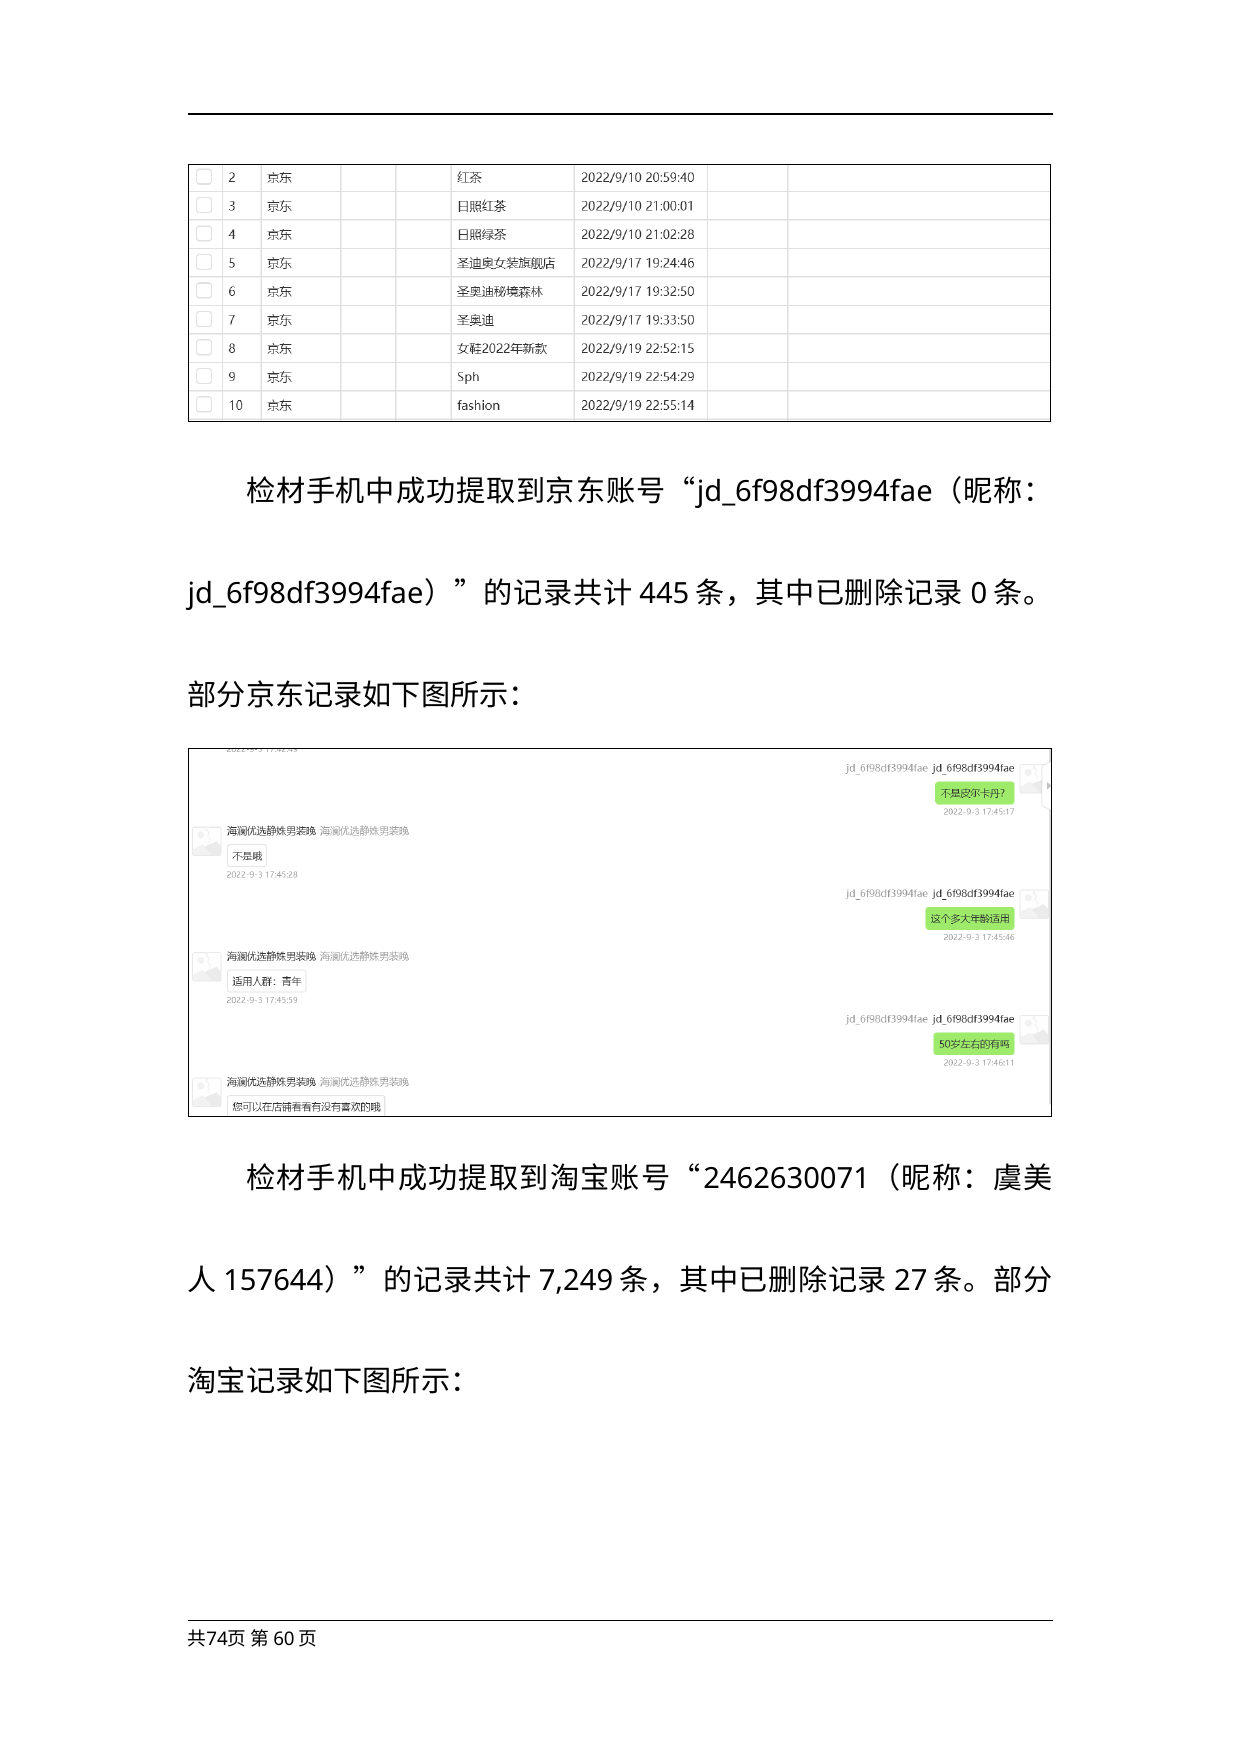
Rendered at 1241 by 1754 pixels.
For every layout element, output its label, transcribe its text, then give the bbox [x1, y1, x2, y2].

text 检材手机中成功提取到京东账号“jd_6f98df3994fae（昵称：jd_6f98df3994fae）”的记录共计445条，其中已删除记录0条。部分京东记录如下图所示： [187, 455, 1053, 727]
text 检材手机中成功提取到淘宝账号“2462630071（昵称：虞美人157644）”的记录共计7,249条，其中已删除记录27条。部分淘宝记录如下图所示： [187, 1141, 1053, 1413]
picture [189, 165, 1050, 421]
picture [189, 749, 1051, 1116]
